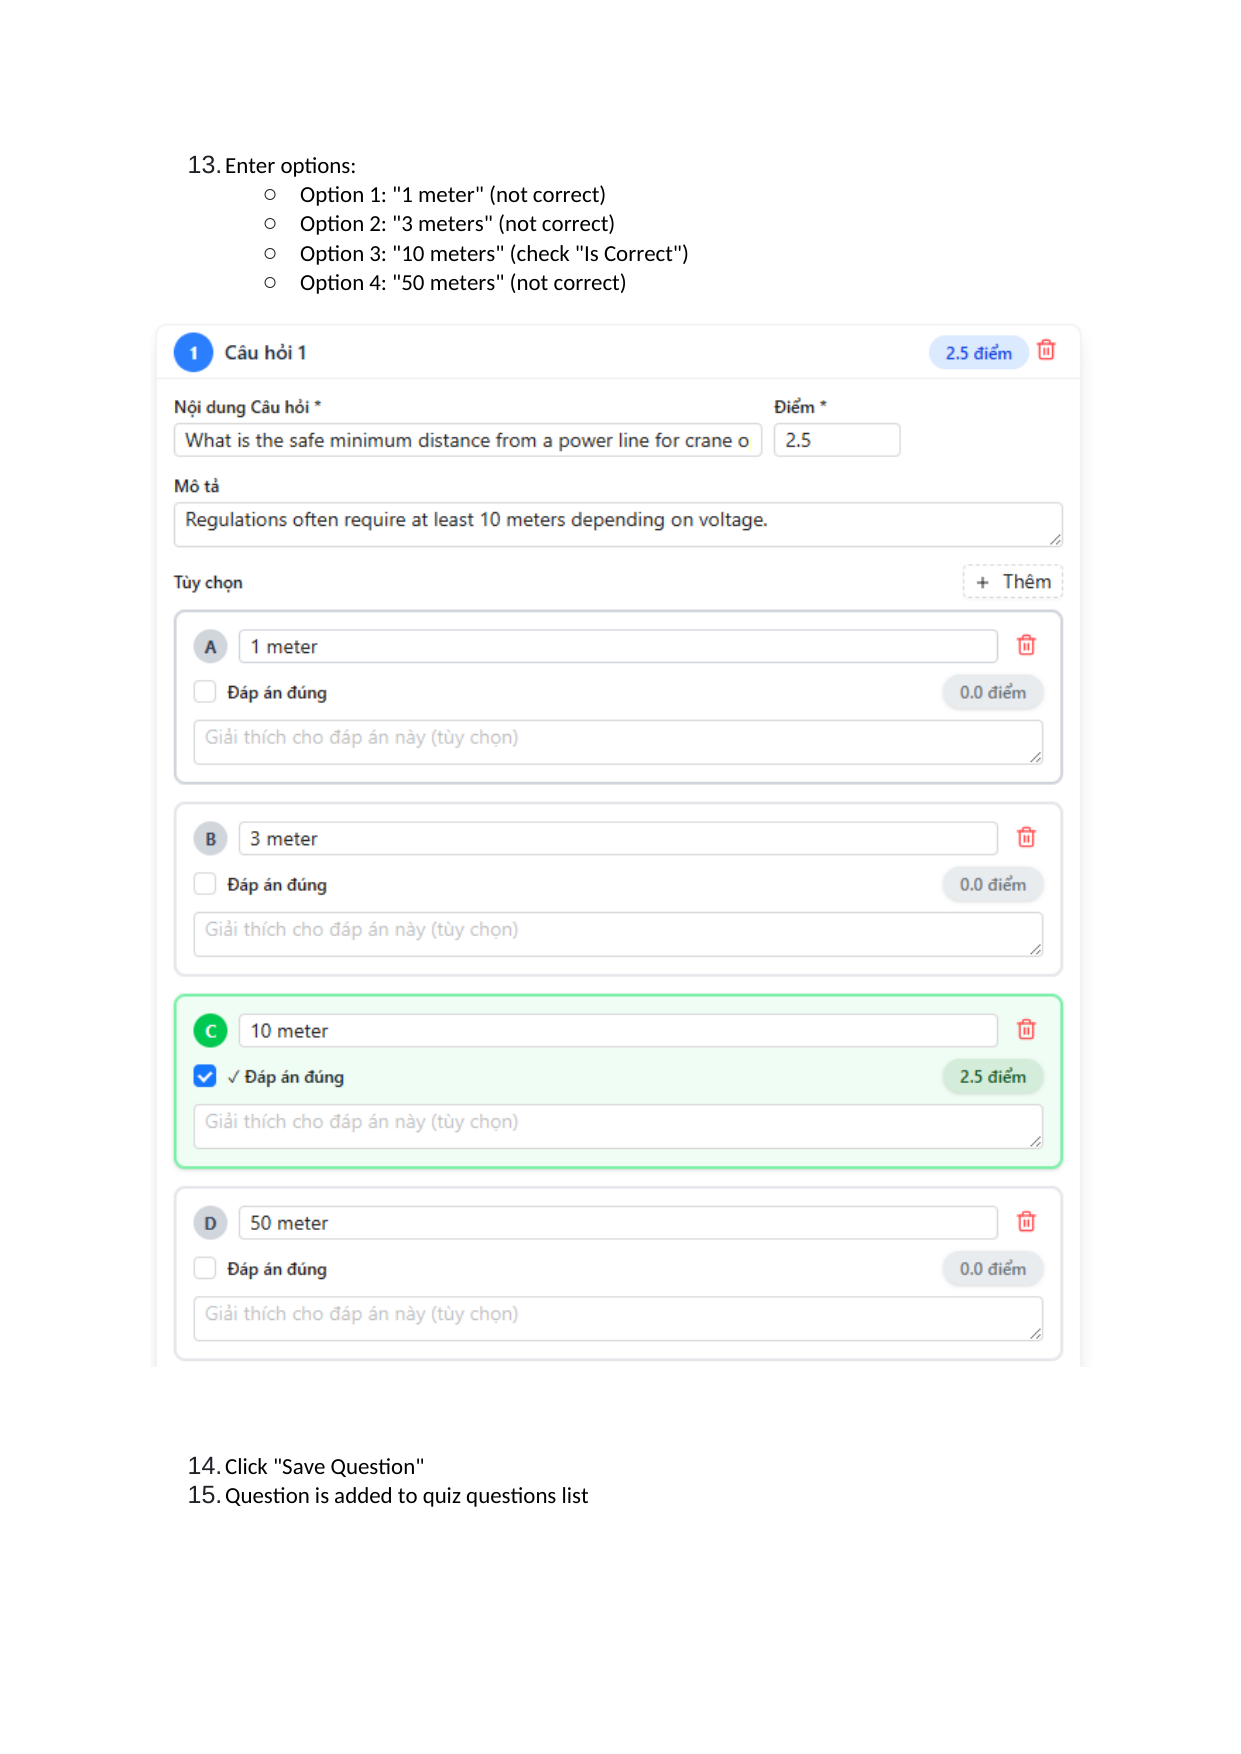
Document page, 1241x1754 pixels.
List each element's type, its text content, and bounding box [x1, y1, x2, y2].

picture [150, 320, 1093, 1367]
list Option 2: "3 meters" (not correct) [262, 208, 1093, 237]
list Option 1: "1 meter" (not correct) [262, 179, 1093, 208]
list Click "Save Question" [187, 1451, 1093, 1480]
list Question is added to quiz questions list [187, 1480, 1093, 1509]
list Option 3: "10 meters" (check "Is Correct") [262, 237, 1093, 267]
list Enter options: [187, 150, 1093, 179]
list Option 4: "50 meters" (not correct) [262, 267, 1093, 296]
